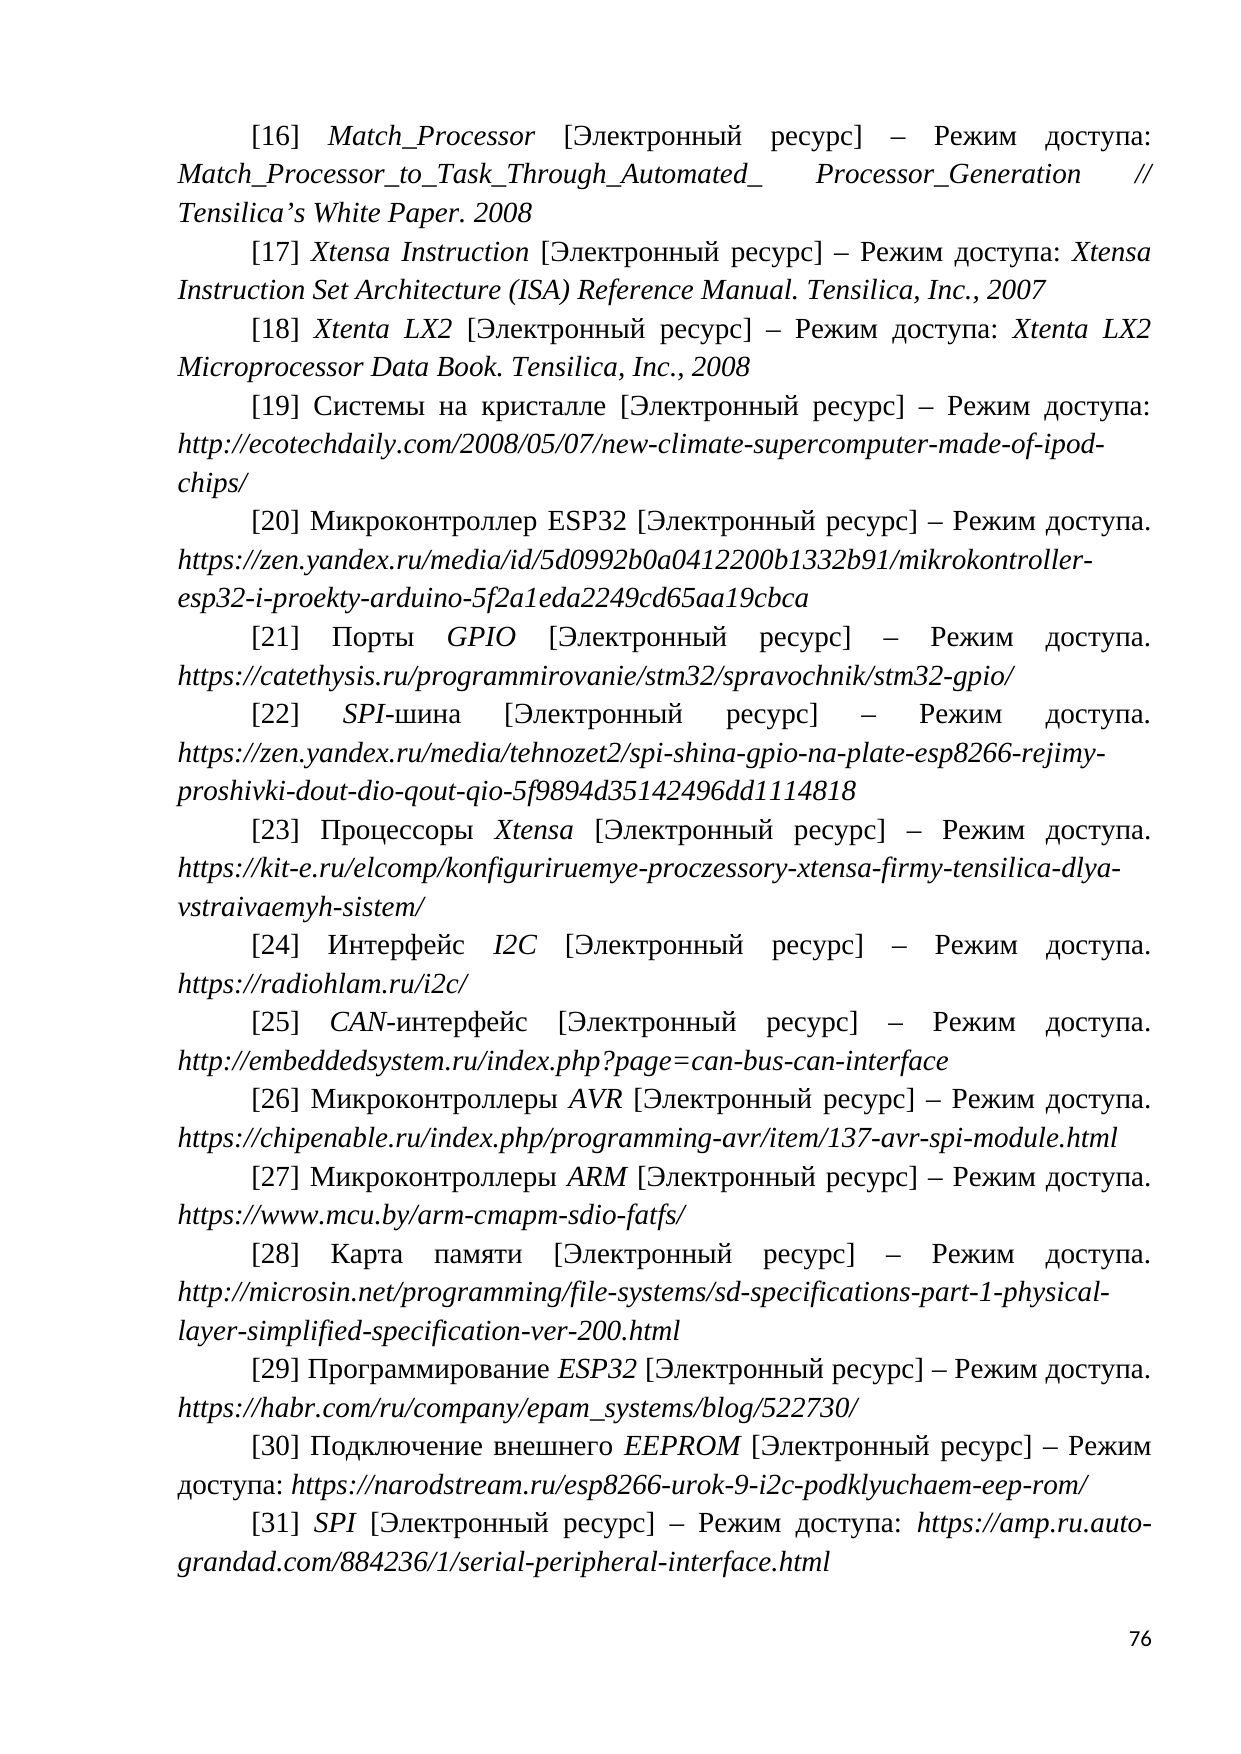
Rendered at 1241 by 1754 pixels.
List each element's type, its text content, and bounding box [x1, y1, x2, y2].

text [17] Xtensa Instruction [Электронный ресурс] – Режим доступа: Xtensa Instruction Set Architecture (ISA) Reference Manual. Tensilica, Inc., 2007 [177, 234, 1152, 306]
text [30] Подключение внешнего EEPROM [Электронный ресурс] – Режим доступа: https://narodstream.ru/esp8266-urok-9-i2c-podklyuchaem-eep-rom/ [177, 1428, 1152, 1501]
text [20] Микроконтроллер ESP32 [Электронный ресурс] – Режим доступа. https://zen.yandex.ru/media/id/5d0992b0a0412200b1332b91/mikrokontroller-esp32-i-proekty-arduino-5f2a1eda2249cd65aa19cbca [177, 503, 1152, 614]
text [23] Процессоры Xtensa [Электронный ресурс] – Режим доступа. https://kit-e.ru/elcomp/konfiguriruemye-proczessory-xtensa-firmy-tensilica-dlya-vstraivaemyh-sistem/ [177, 812, 1152, 922]
text [25] СAN-интерфейс [Электронный ресурс] – Режим доступа. http://embeddedsystem.ru/index.php?page=can-bus-can-interface [177, 1004, 1152, 1077]
text [28] Карта памяти [Электронный ресурс] – Режим доступа. http://microsin.net/programming/file-systems/sd-specifications-part-1-physical-layer-simplified-specification-ver-200.html [177, 1236, 1152, 1346]
text [19] Системы на кристалле [Электронный ресурс] – Режим доступа: http://ecotechdaily.com/2008/05/07/new-climate-supercomputer-made-of-ipod-chips/ [177, 388, 1152, 498]
text [31] SPI [Электронный ресурс] – Режим доступа: https://amp.ru.auto-grandad.com/884236/1/serial-peripheral-interface.html [177, 1506, 1152, 1578]
text [26] Микроконтроллеры AVR [Электронный ресурс] – Режим доступа. https://chipenable.ru/index.php/programming-avr/item/137-avr-spi-module.html [177, 1082, 1152, 1154]
text [16] Match_Processor [Электронный ресурс] – Режим доступа: Match_Processor_to_Task_Through_Automated_ Processor_Generation // Tensilica’s White Paper. 2008 [177, 118, 1152, 229]
text [24] Интерфейс I2C [Электронный ресурс] – Режим доступа. https://radiohlam.ru/i2c/ [177, 927, 1152, 999]
text [27] Микроконтроллеры ARM [Электронный ресурс] – Режим доступа. https://www.mcu.by/arm-старт-sdio-fatfs/ [177, 1159, 1152, 1231]
text [29] Программирование ESP32 [Электронный ресурс] – Режим доступа. https://habr.com/ru/company/epam_systems/blog/522730/ [177, 1351, 1152, 1423]
text [21] Порты GPIO [Электронный ресурс] – Режим доступа. https://catethysis.ru/programmirovanie/stm32/spravochnik/stm32-gpio/ [177, 619, 1152, 691]
text [22] SPI-шина [Электронный ресурс] – Режим доступа. https://zen.yandex.ru/media/tehnozet2/spi-shina-gpio-na-plate-esp8266-rejimy-proshivki-dout-dio-qout-qio-5f9894d35142496dd1114818 [177, 696, 1152, 807]
text [18] Xtenta LX2 [Электронный ресурс] – Режим доступа: Xtenta LX2 Microprocessor Data Book. Tensilica, Inc., 2008 [177, 311, 1152, 383]
